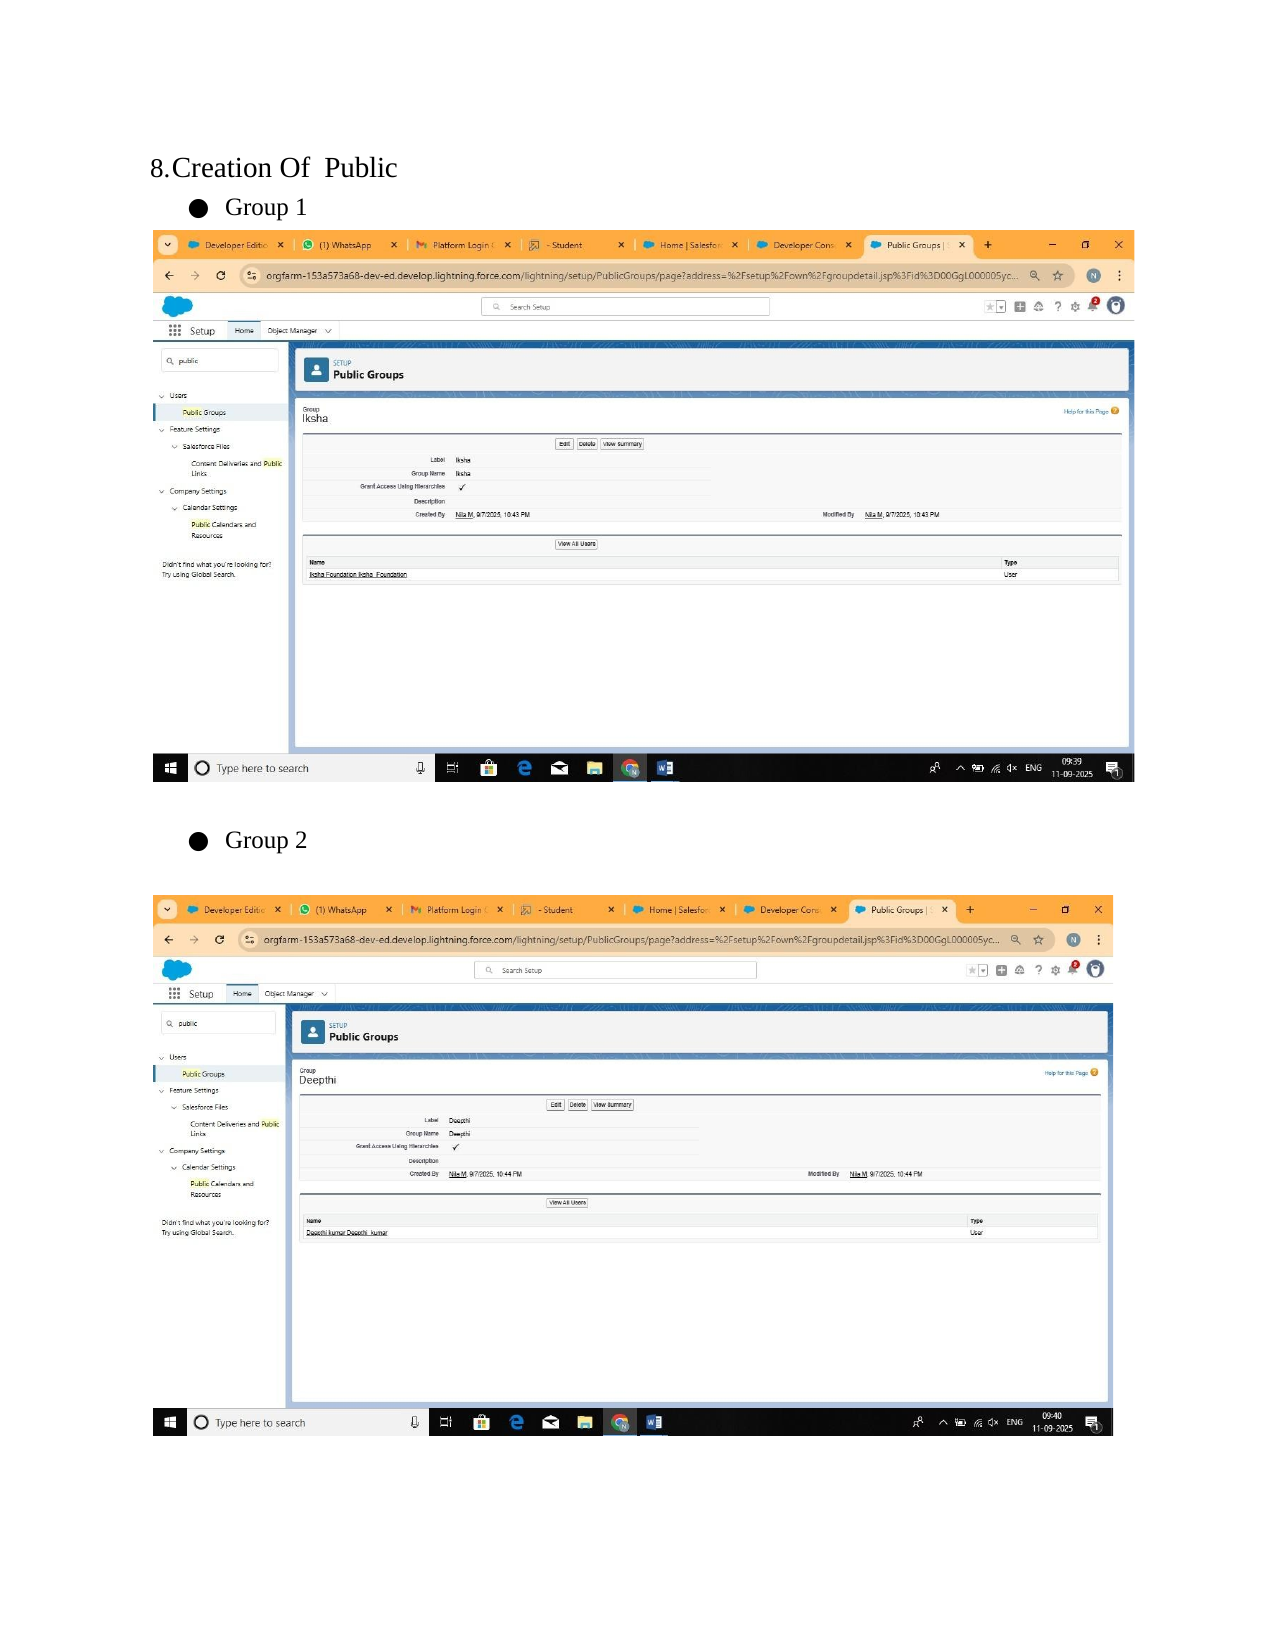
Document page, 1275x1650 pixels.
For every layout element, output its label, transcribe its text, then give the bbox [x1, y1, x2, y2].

list Creation Of Public [150, 150, 1162, 183]
picture [153, 230, 1135, 782]
list Group 1 [187, 188, 1162, 223]
list Group 2 [187, 821, 1162, 855]
picture [153, 895, 1114, 1436]
